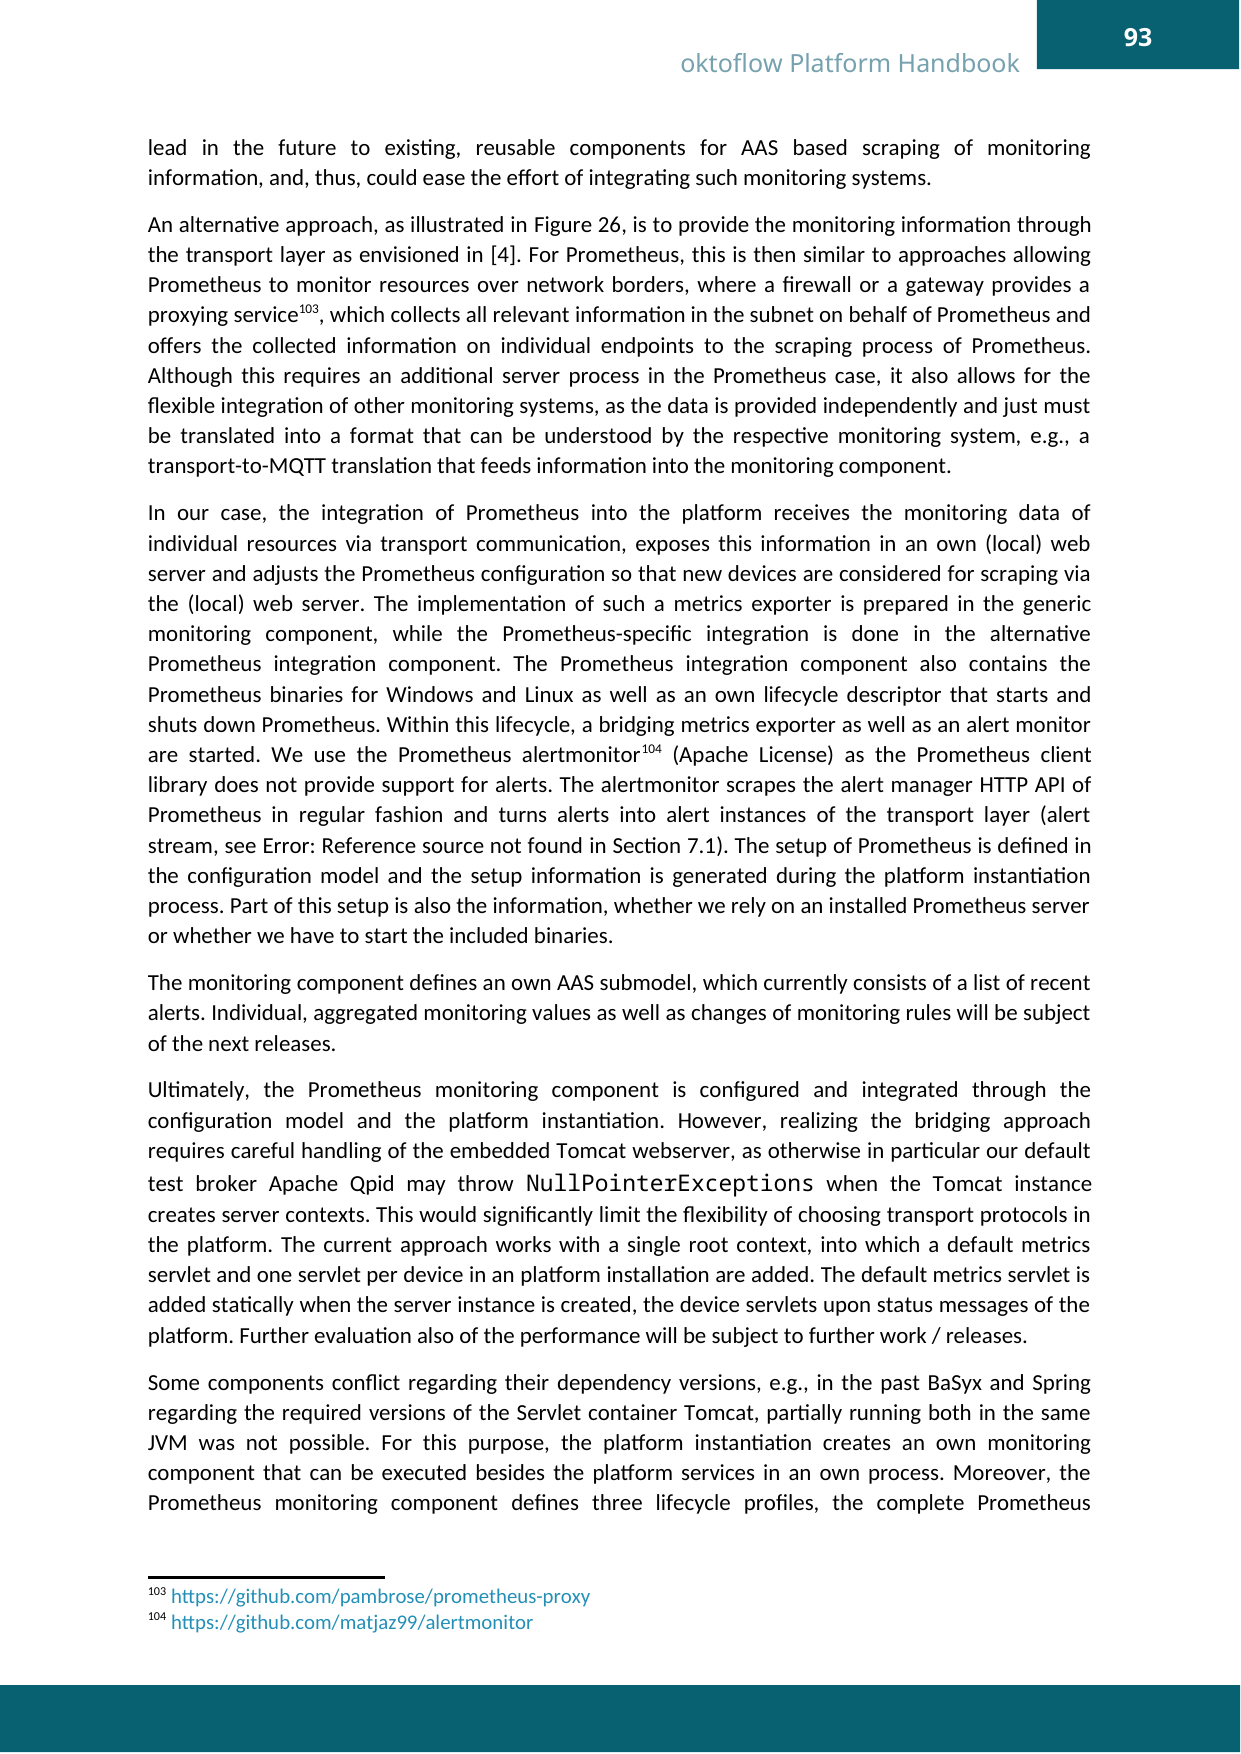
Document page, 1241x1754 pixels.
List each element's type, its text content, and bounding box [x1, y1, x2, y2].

text Ultimately, the Prometheus monitoring component is configured and integrated through the configuration model and the platform instantiation. However, realizing the bridging approach requires careful handling of the embedded Tomcat webserver, as otherwise in particular our default test broker Apache Qpid may throw NullPointerExceptions when the Tomcat instance creates server contexts. This would significantly limit the flexibility of choosing transport protocols in the platform. The current approach works with a single root context, into which a default metrics servlet and one servlet per device in an platform installation are added. The default metrics servlet is added statically when the server instance is created, the device servlets upon status messages of the platform. Further evaluation also of the performance will be subject to further work / releases. [148, 1076, 1093, 1349]
text The monitoring component defines an own AAS submodel, which currently consists of a list of recent alerts. Individual, aggregated monitoring values as well as changes of monitoring rules will be subject of the next releases. [148, 968, 1093, 1057]
text An alternative approach, as illustrated in Figure 25, is to provide the monitoring information through the transport layer as envisioned in [4]. For Prometheus, this is then similar to approaches allowing Prometheus to monitor resources over network borders, where a firewall or a gateway provides a proxying service, which collects all relevant information in the subnet on behalf of Prometheus and offers the collected information on individual endpoints to the scraping process of Prometheus. Although this requires an additional server process in the Prometheus case, it also allows for the flexible integration of other monitoring systems, as the data is provided independently and just must be translated into a format that can be understood by the respective monitoring system, e.g., a transport-to-MQTT translation that feeds information into the monitoring component. [148, 210, 1093, 480]
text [148, 1368, 1093, 1517]
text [148, 133, 1093, 191]
